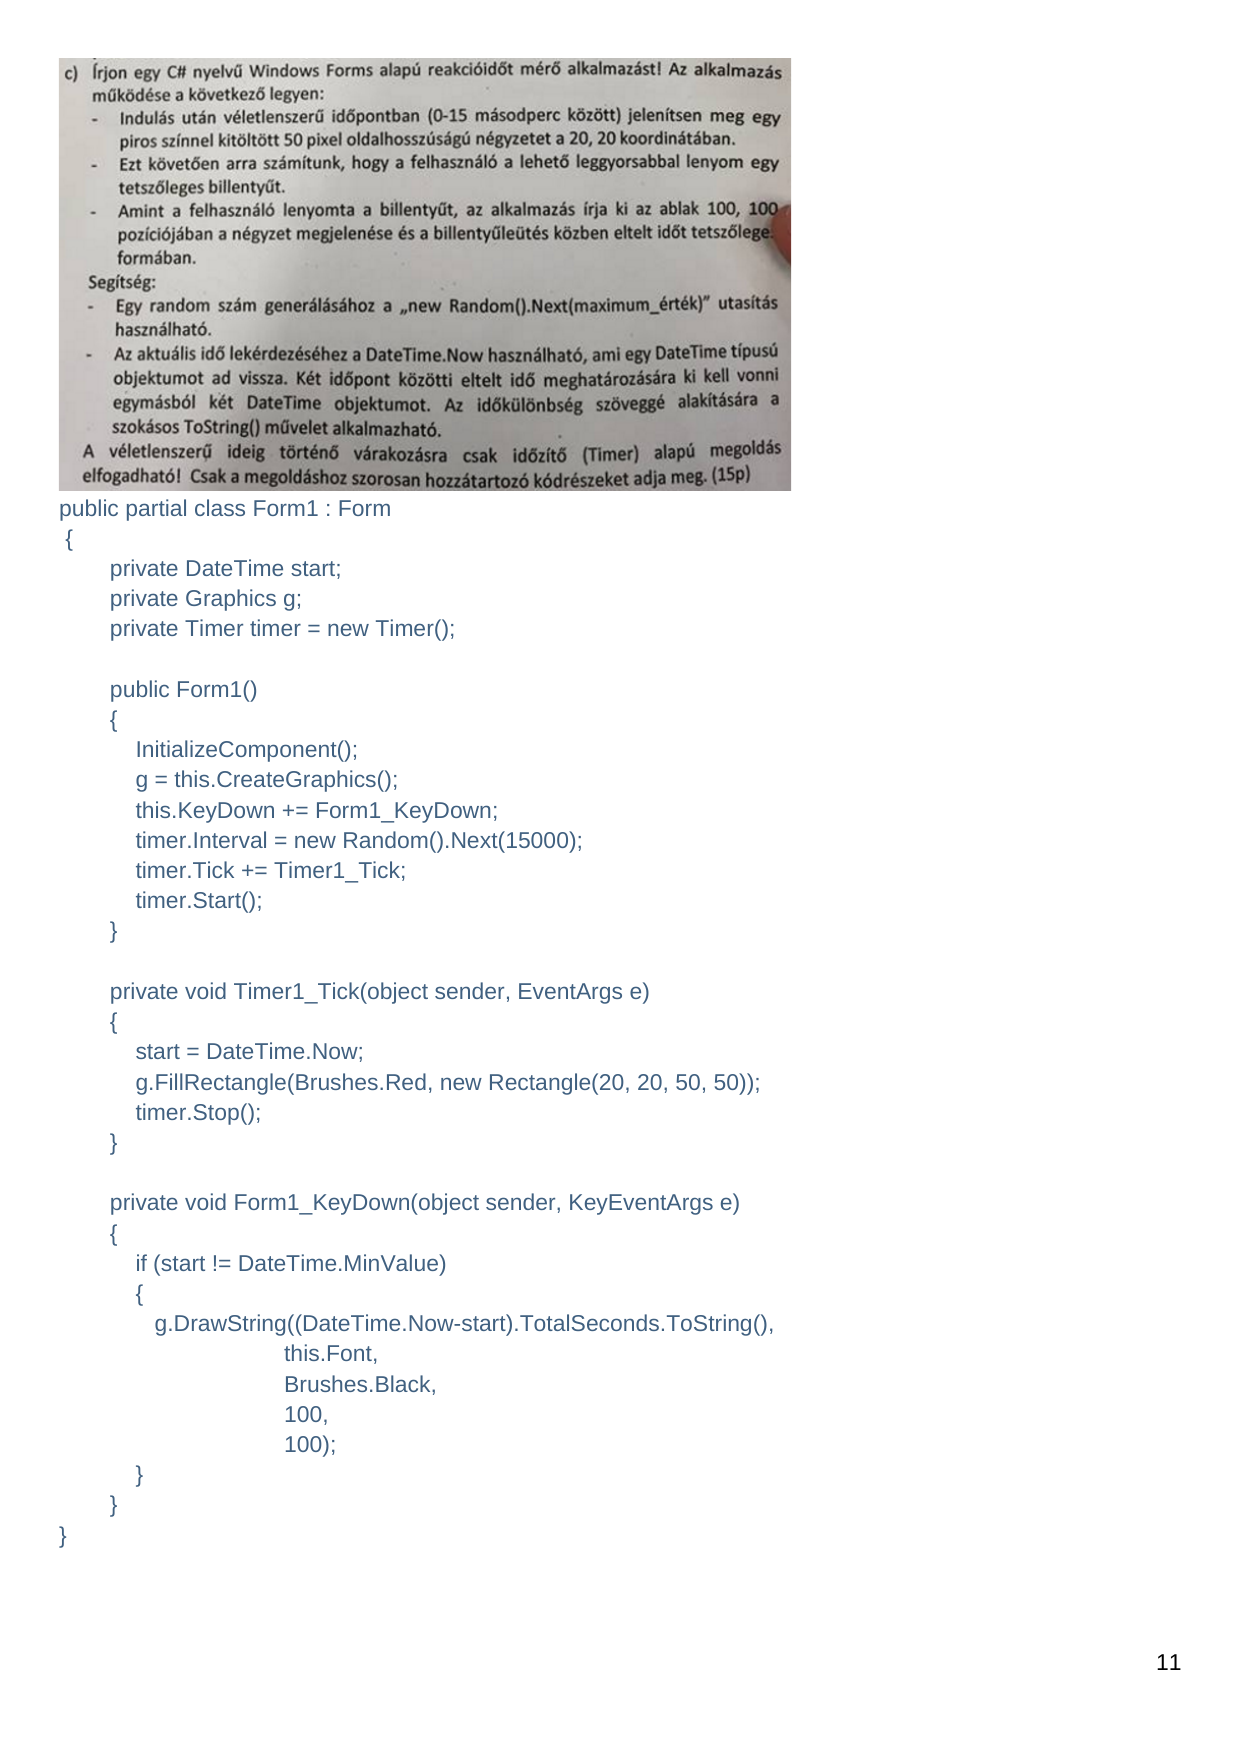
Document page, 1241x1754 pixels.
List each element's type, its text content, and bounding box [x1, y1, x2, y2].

text g.DrawString((DateTime.Now-start).TotalSeconds.ToString(), [59, 1310, 1181, 1336]
text } [59, 1491, 1181, 1518]
text this.Font, [209, 1340, 1181, 1367]
text private Graphics g; [59, 585, 1181, 611]
text private Timer timer = new Timer(); [59, 615, 1181, 642]
text if (start != DateTime.MinValue) [59, 1250, 1181, 1276]
text 100); [209, 1431, 1181, 1457]
text this.KeyDown += Form1_KeyDown; [59, 797, 1181, 823]
text timer.Interval = new Random().Next(15000); [59, 827, 1181, 853]
text public Form1() [59, 676, 1181, 702]
text public partial class Form1 : Form [59, 494, 1181, 521]
text { [59, 1280, 1181, 1306]
text private DateTime start; [59, 555, 1181, 581]
text { [59, 1219, 1181, 1246]
text 100, [209, 1401, 1181, 1427]
text start = DateTime.Now; [59, 1038, 1181, 1064]
text { [59, 706, 1181, 732]
text g.FillRectangle(Brushes.Red, new Rectangle(20, 20, 50, 50)); [59, 1068, 1181, 1095]
text Brushes.Black, [209, 1371, 1181, 1397]
text timer.Stop(); [59, 1099, 1181, 1125]
text } [59, 917, 1181, 944]
text timer.Tick += Timer1_Tick; [59, 857, 1181, 883]
text { [59, 525, 1181, 551]
text } [59, 1129, 1181, 1155]
text } [59, 1522, 1181, 1548]
text { [59, 1008, 1181, 1034]
picture [58, 58, 792, 491]
text private void Timer1_Tick(object sender, EventArgs e) [59, 978, 1181, 1004]
text g = this.CreateGraphics(); [59, 766, 1181, 793]
text InitializeComponent(); [59, 736, 1181, 762]
text } [59, 1461, 1181, 1487]
text private void Form1_KeyDown(object sender, KeyEventArgs e) [59, 1189, 1181, 1216]
text timer.Start(); [59, 887, 1181, 913]
